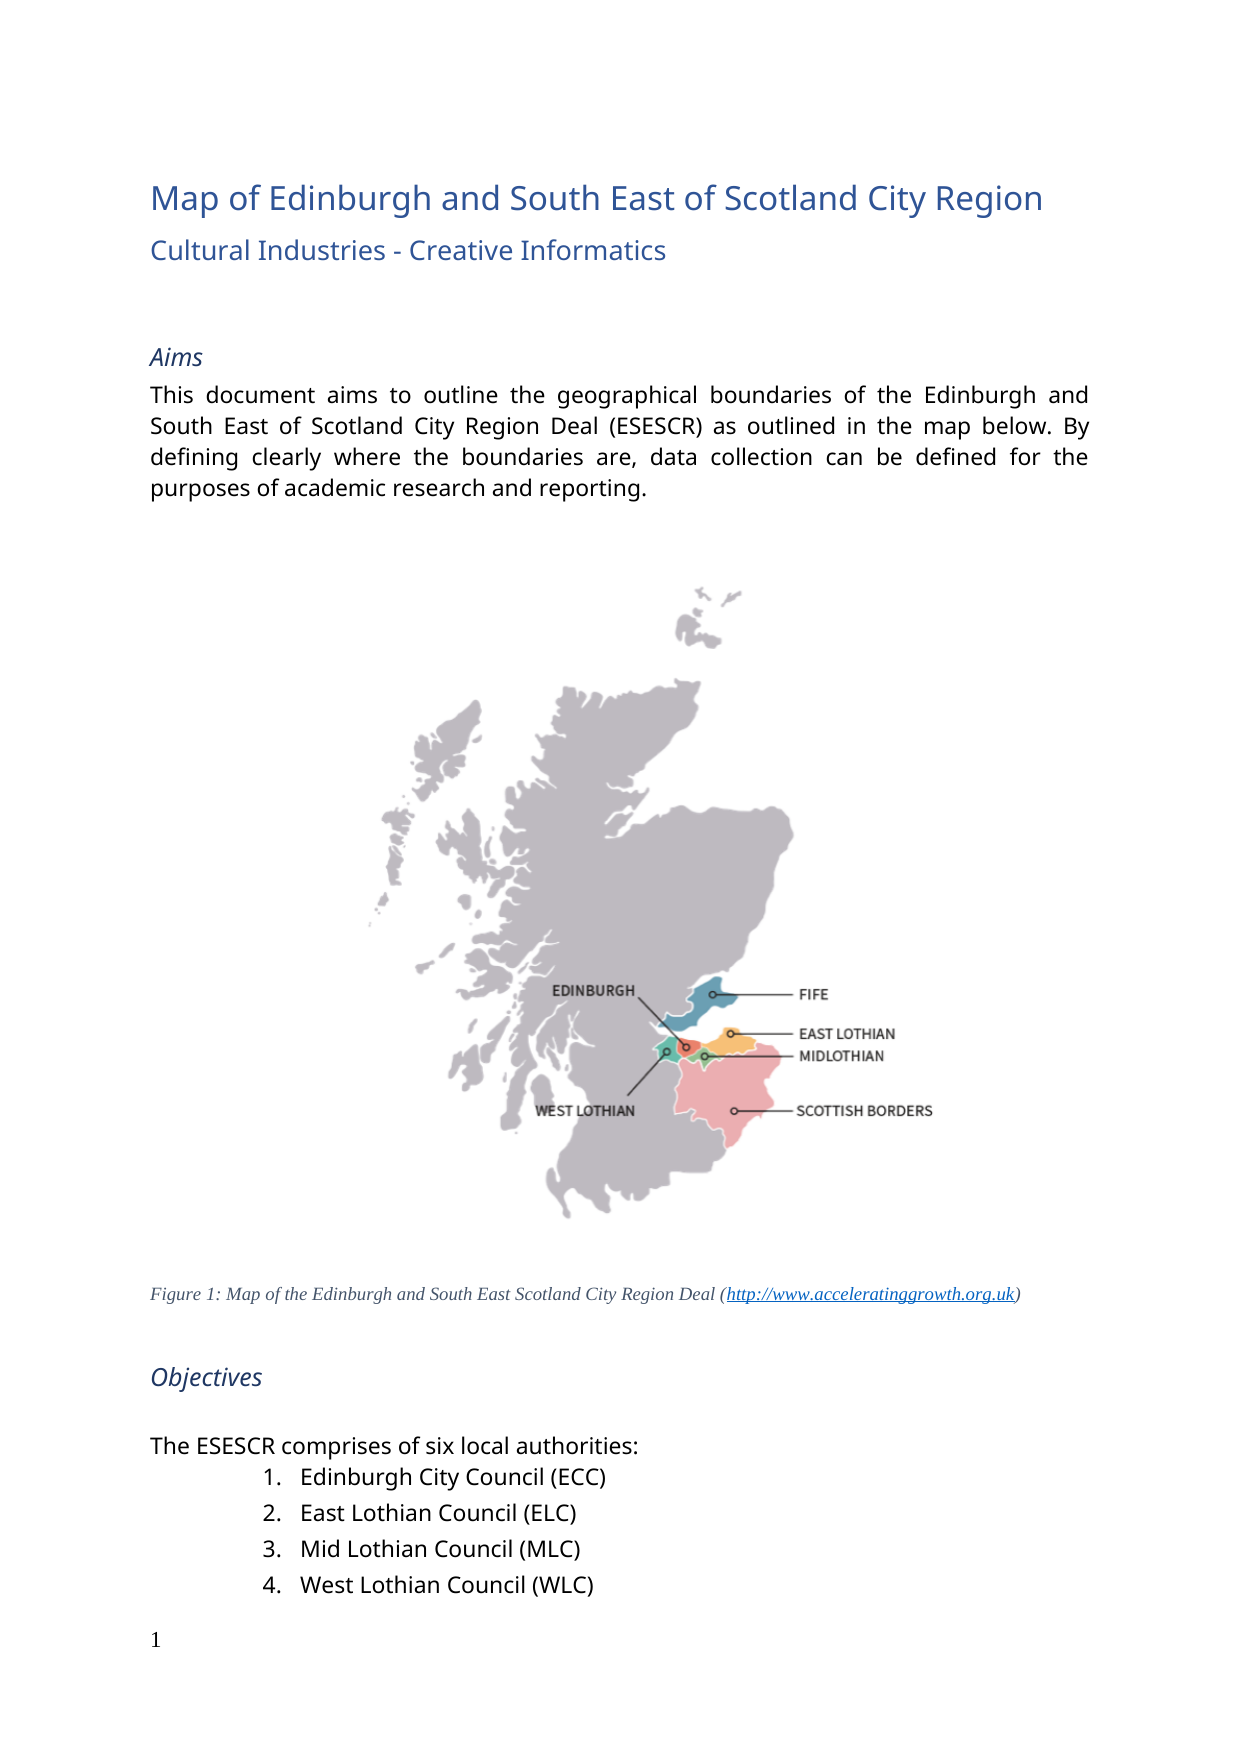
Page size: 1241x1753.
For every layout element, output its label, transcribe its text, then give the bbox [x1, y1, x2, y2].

list Mid Lothian Council (MLC) [262, 1533, 1090, 1564]
list Edinburgh City Council (ECC) [262, 1461, 1090, 1492]
text This document aims to outline the geographical boundaries of the Edinburgh and South East of Scotland City Region Deal (ESESCR) as outlined in the map below. By defining clearly where the boundaries are, data collection can be defined for the purposes of academic research and reporting. [150, 378, 1090, 503]
subtitle Cultural Industries - Creative Informatics [150, 231, 1090, 268]
picture [284, 503, 956, 1283]
subtitle Objectives [150, 1359, 1090, 1393]
text The ESESCR comprises of six local authorities: [150, 1430, 1090, 1461]
subtitle Map of Edinburgh and South East of Scotland City Region [150, 175, 1090, 220]
list East Lothian Council (ELC) [262, 1497, 1090, 1528]
list West Lothian Council (WLC) [262, 1569, 1090, 1600]
subtitle Aims [150, 339, 1090, 373]
